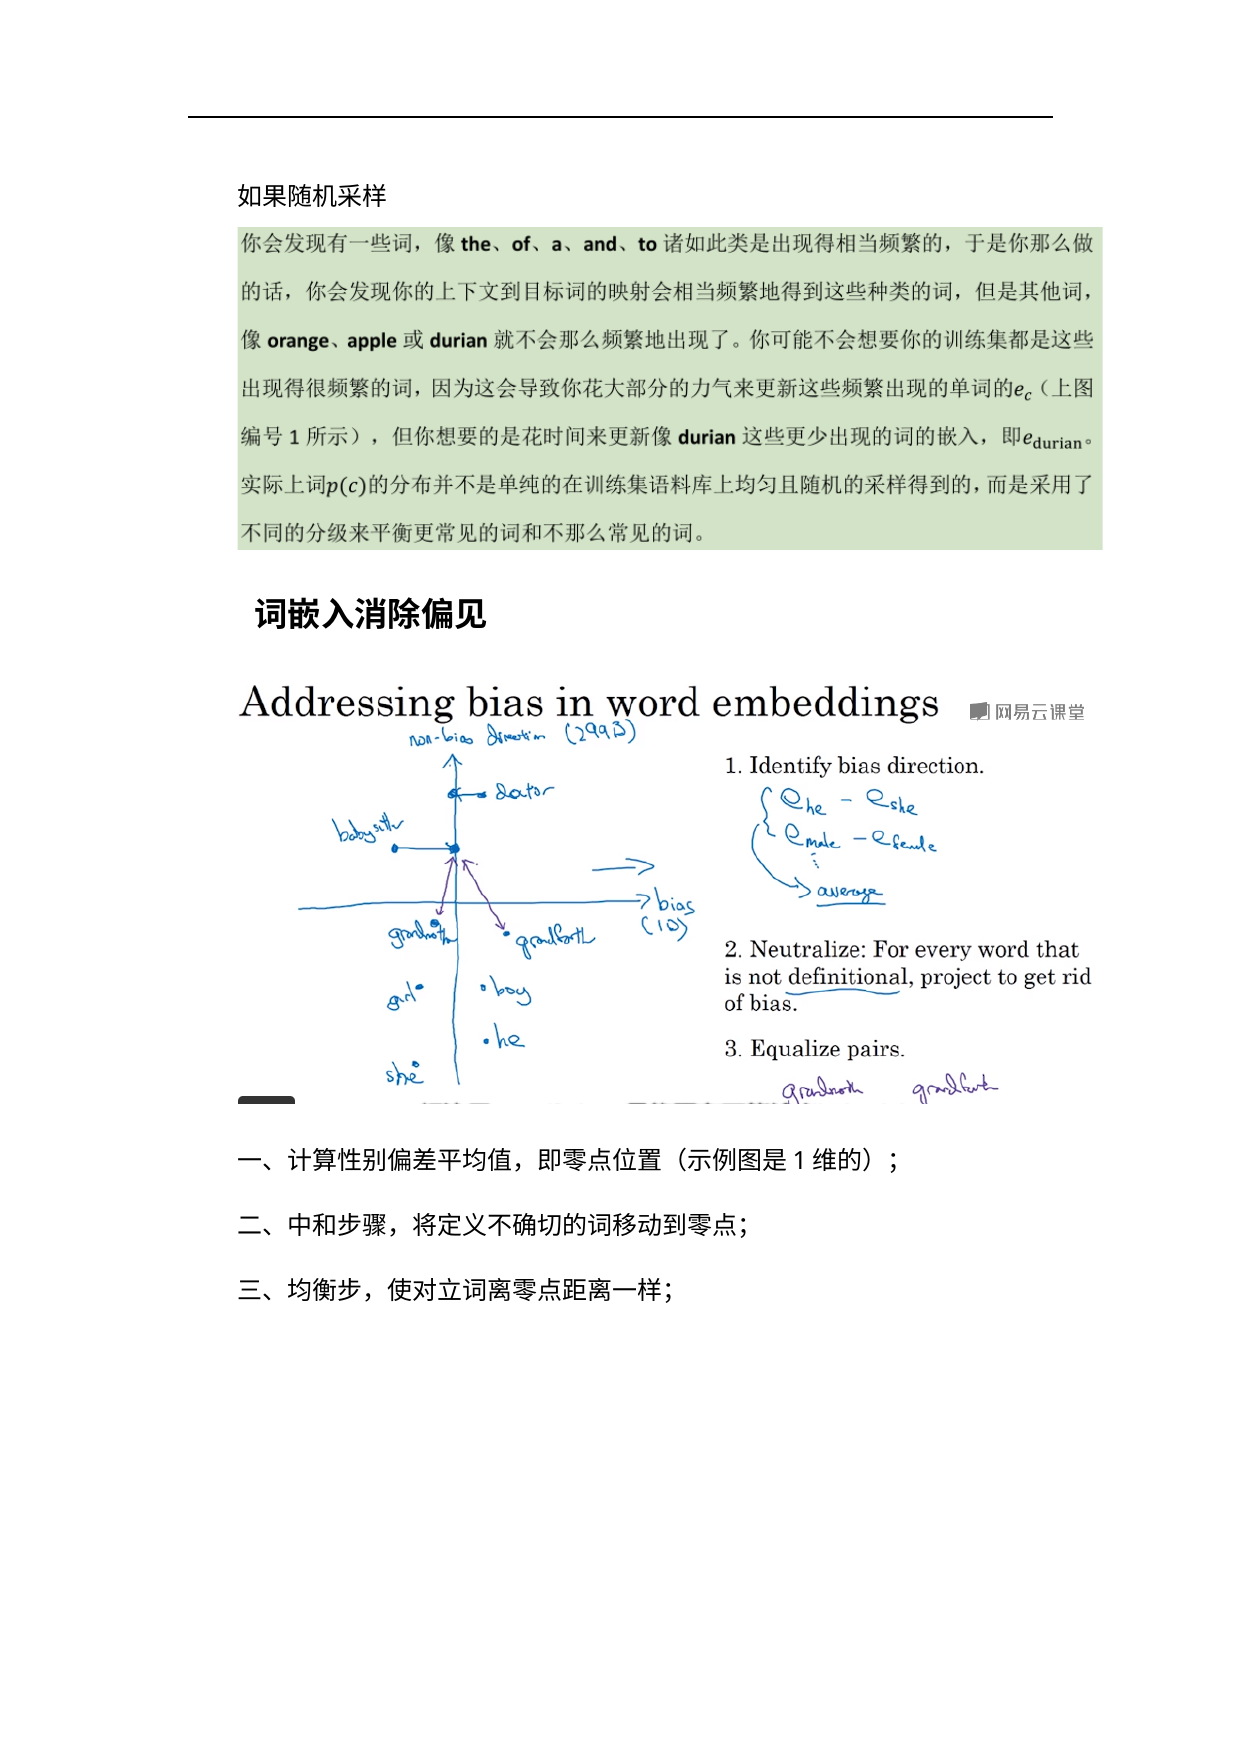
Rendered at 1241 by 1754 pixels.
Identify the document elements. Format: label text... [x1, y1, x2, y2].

text 如果随机采样 [187, 162, 1053, 227]
text 一、计算性别偏差平均值，即零点位置（示例图是1维的）； [187, 1126, 1053, 1191]
picture [237, 227, 1103, 550]
subtitle 词嵌入消除偏见 [187, 579, 1053, 644]
text 三、均衡步，使对立词离零点距离一样； [187, 1256, 1053, 1321]
text 二、中和步骤，将定义不确切的词移动到零点； [187, 1191, 1053, 1256]
picture [237, 671, 1103, 1104]
